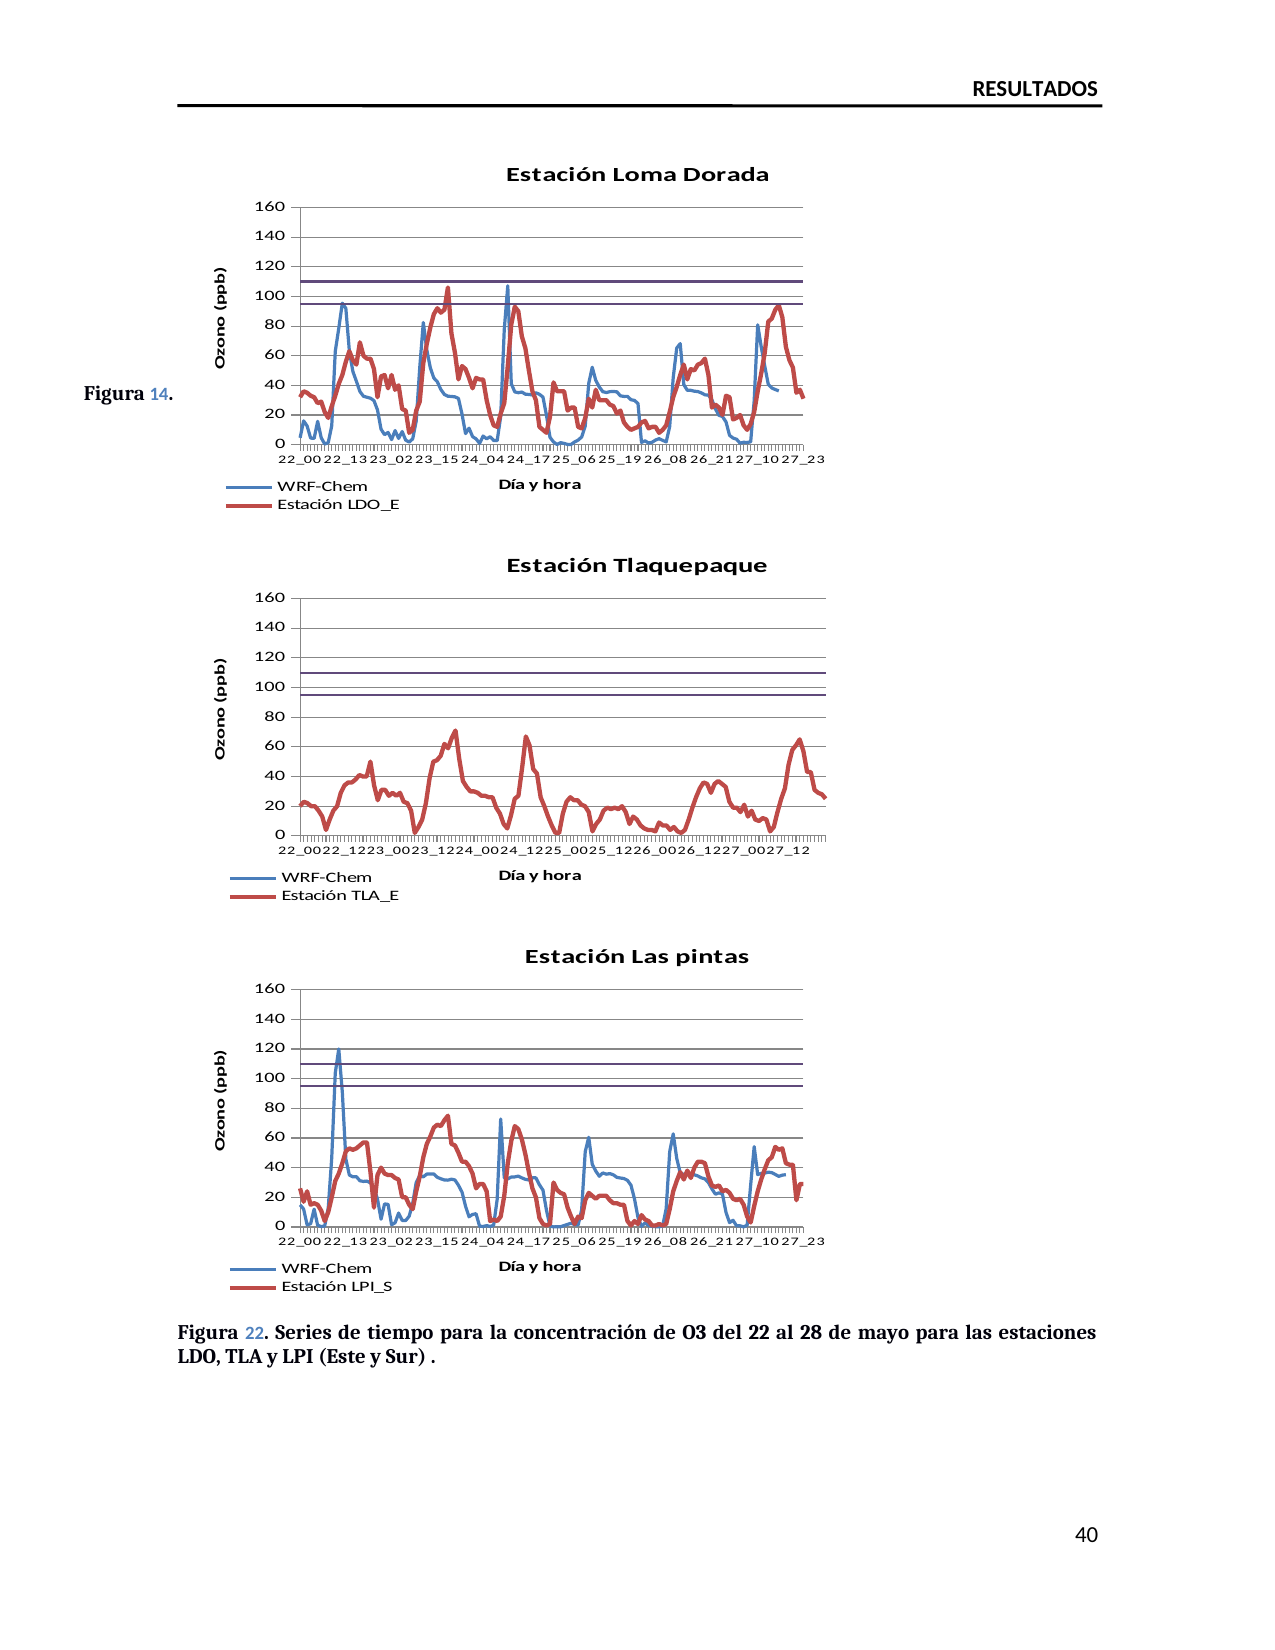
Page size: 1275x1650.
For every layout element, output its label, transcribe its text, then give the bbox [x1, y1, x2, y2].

text Figura 21. Series de tiempo para la concentración de O3 del 22 al 28 de mayo para las estaciones LDO, TLA y LPI (Este y Sur) . [177, 1321, 1098, 1369]
